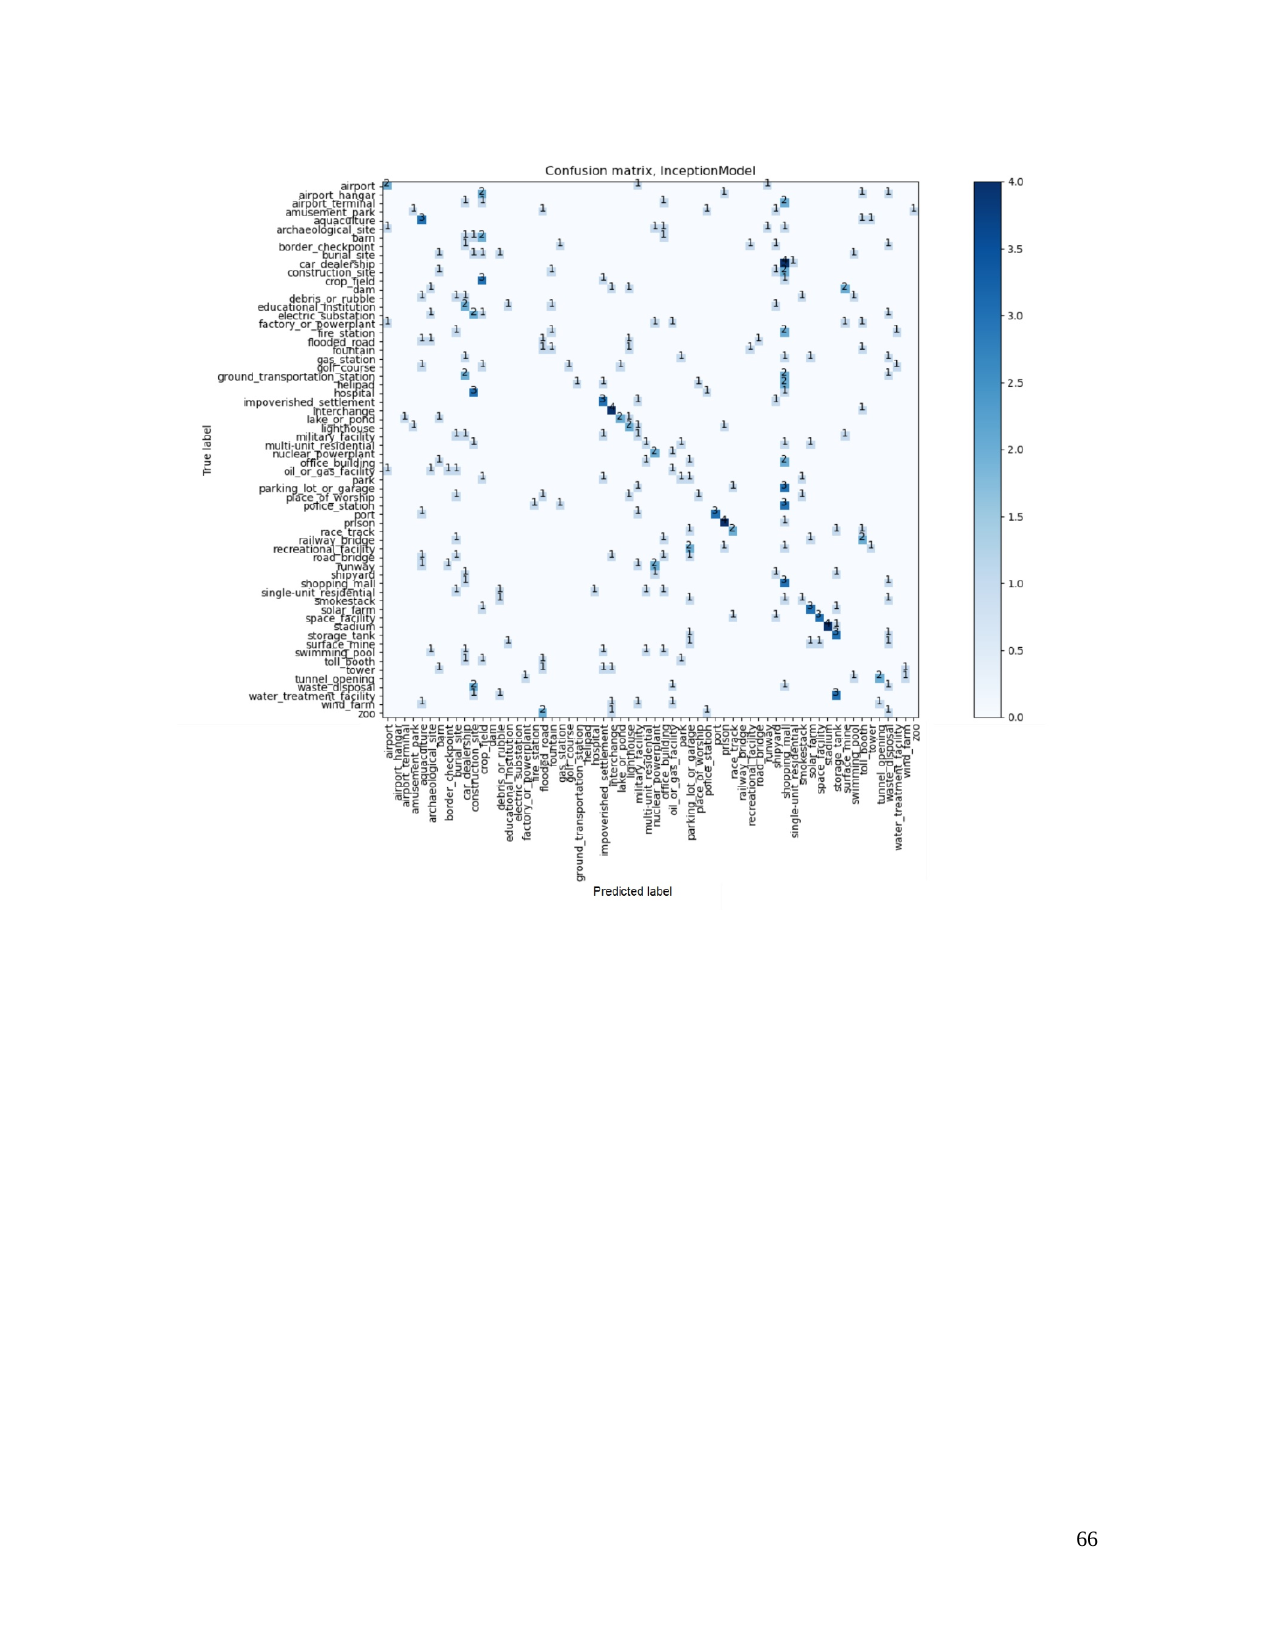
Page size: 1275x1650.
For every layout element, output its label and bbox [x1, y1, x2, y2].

picture [177, 147, 1098, 910]
